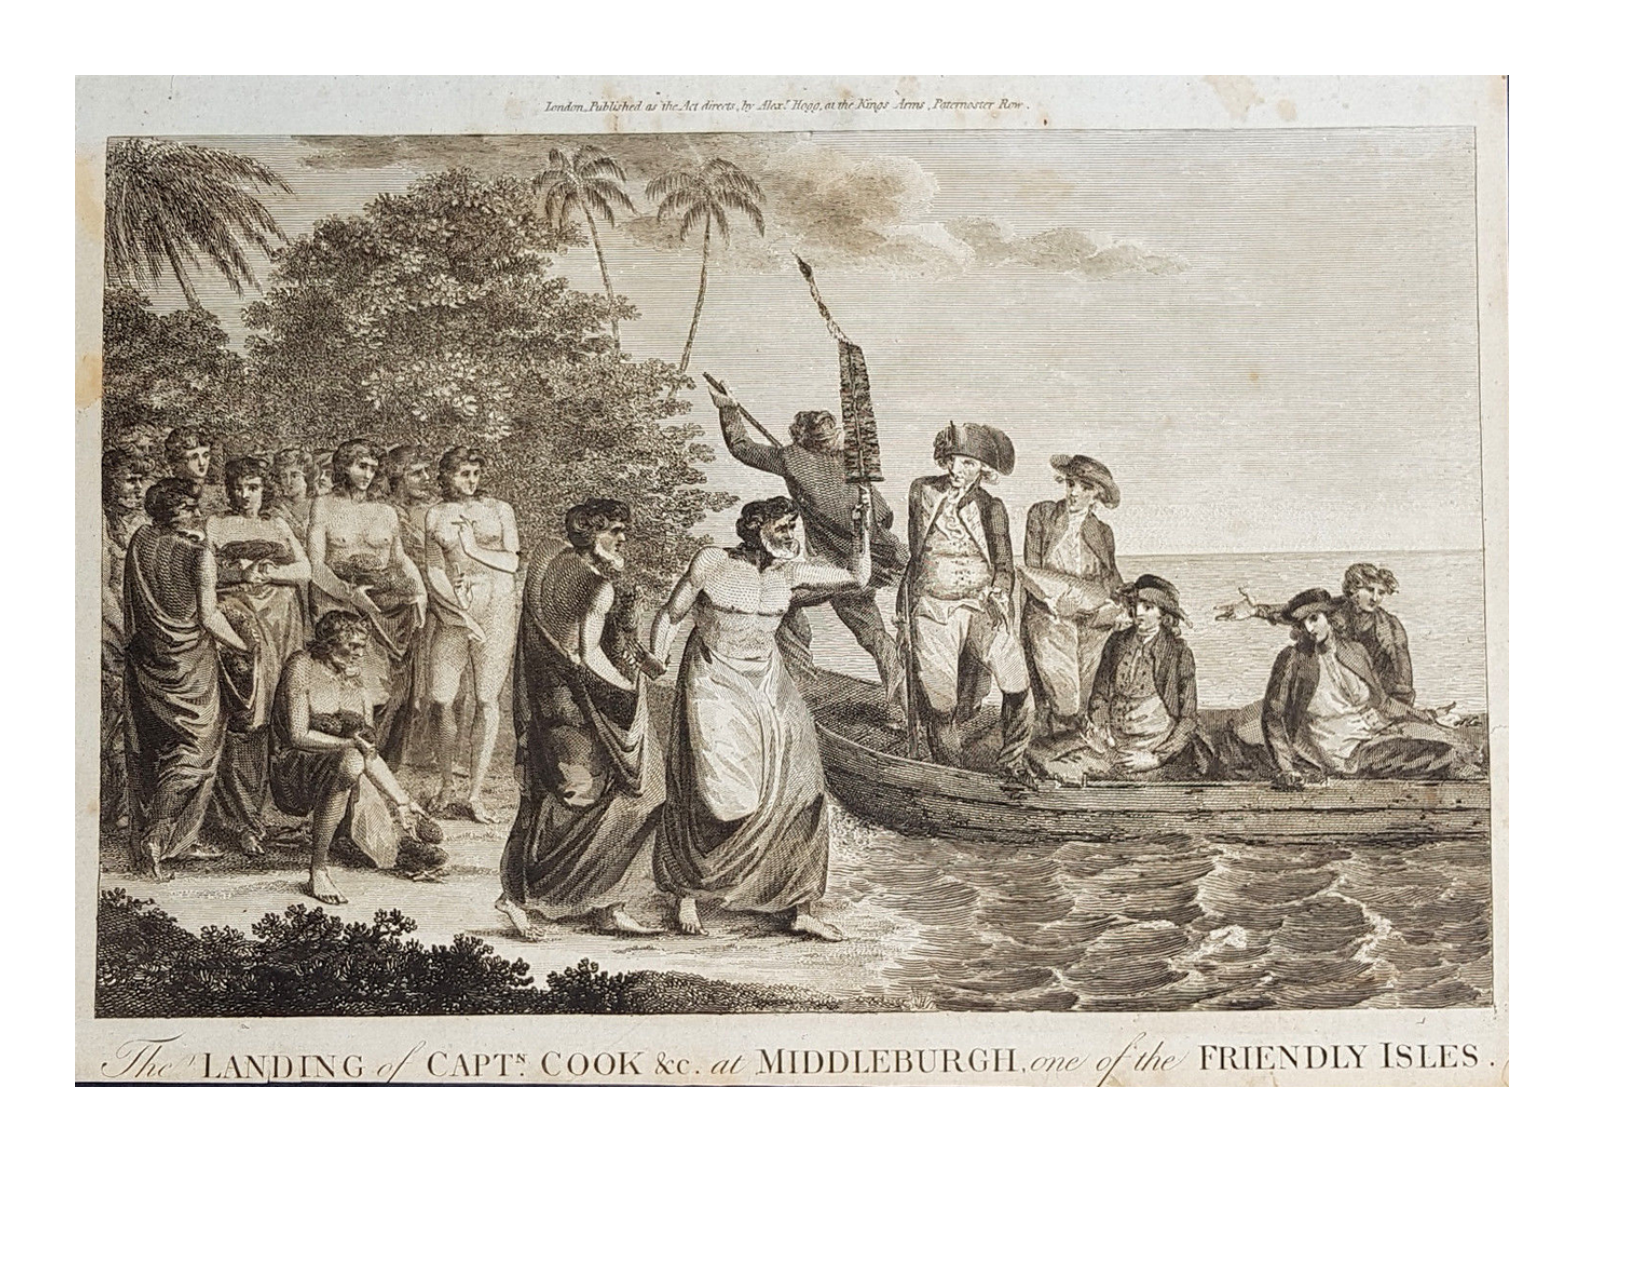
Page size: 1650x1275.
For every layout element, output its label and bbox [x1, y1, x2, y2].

picture [75, 75, 1509, 1087]
